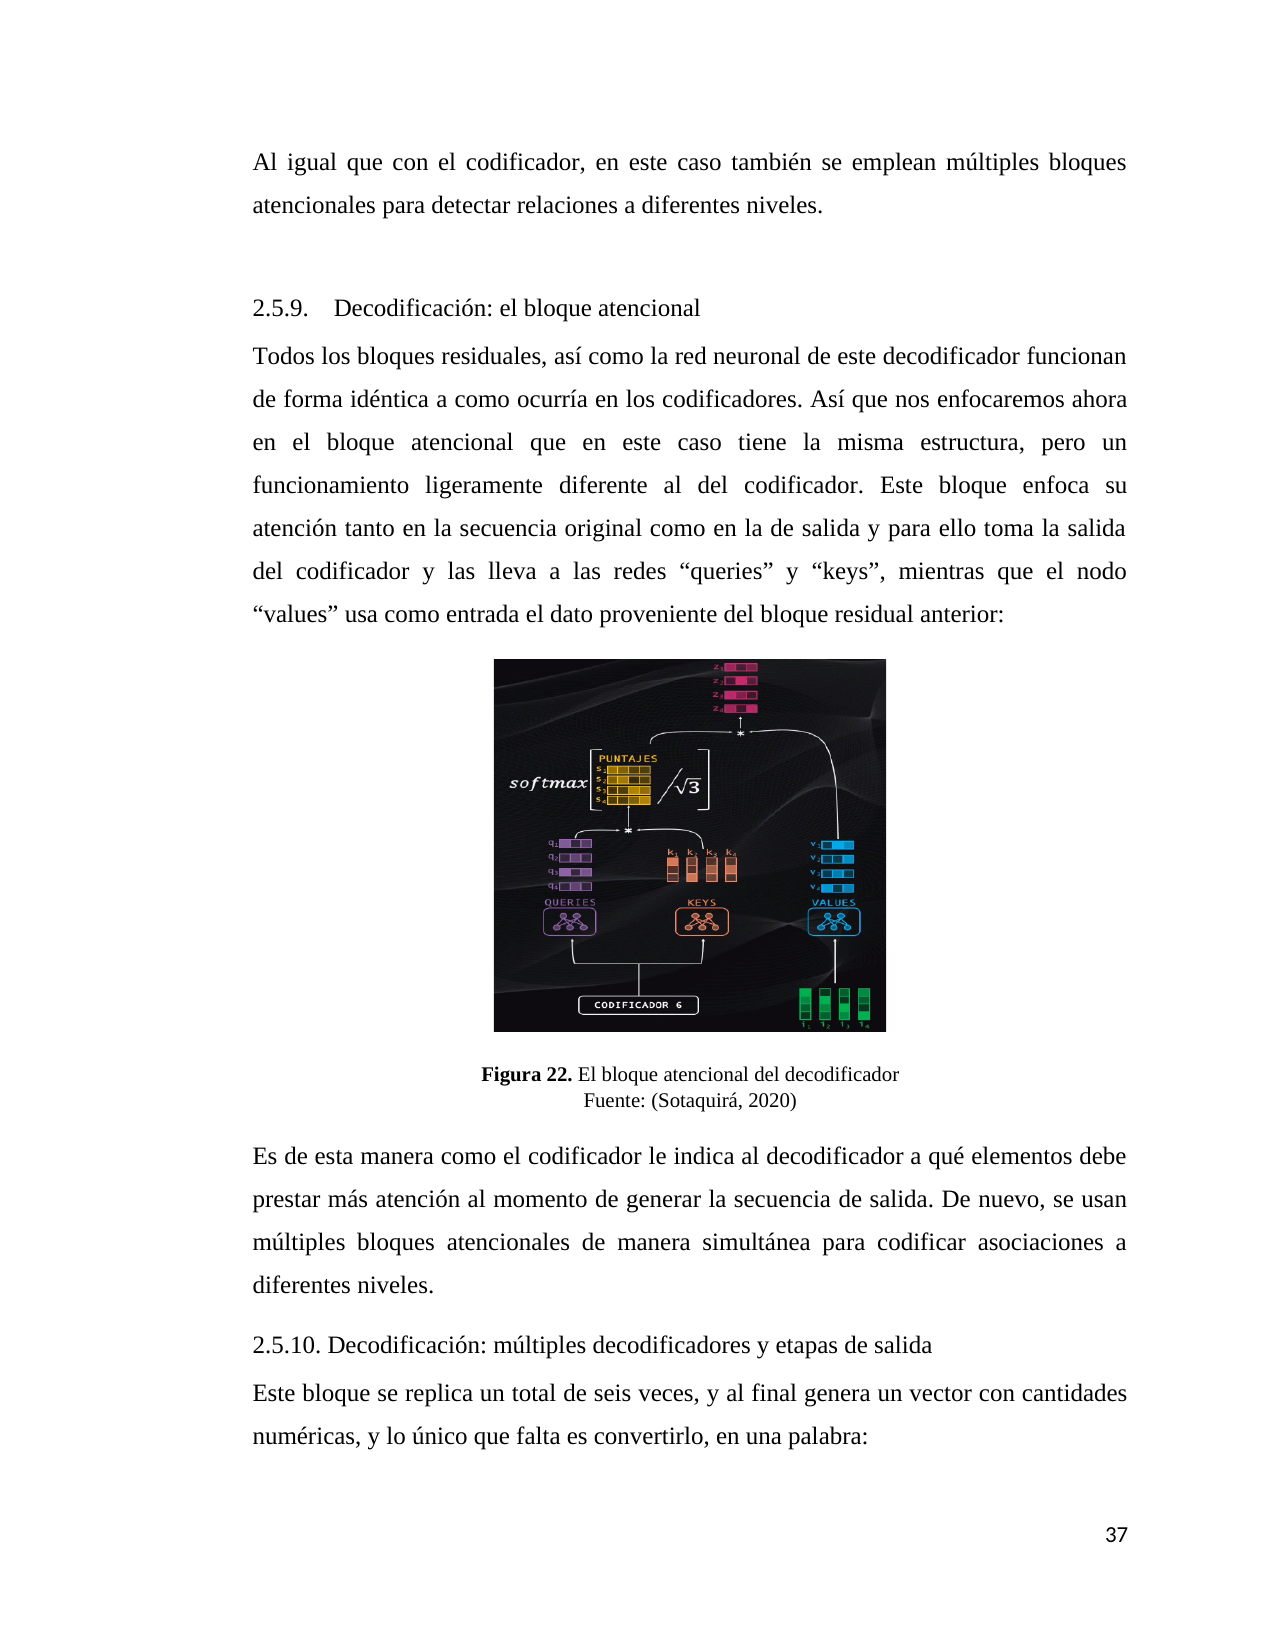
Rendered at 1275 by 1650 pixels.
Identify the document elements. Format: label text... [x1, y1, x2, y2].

subtitle Decodificación: múltiples decodificadores y etapas de salida [252, 1330, 1128, 1359]
text Es de esta manera como el codificador le indica al decodificador a qué elementos debe prestar más atención al momento de generar la secuencia de salida. De nuevo, se usan múltiples bloques atencionales de manera simultánea para codificar asociaciones a diferentes niveles. [252, 1141, 1128, 1299]
text Todos los bloques residuales, así como la red neuronal de este decodificador funcionan de forma idéntica a como ocurría en los codificadores. Así que nos enfocaremos ahora en el bloque atencional que en este caso tiene la misma estructura, pero un funcionamiento ligeramente diferente al del codificador. Este bloque enfoca su atención tanto en la secuencia original como en la de salida y para ello toma la salida del codificador y las lleva a las redes “queries” y “keys”, mientras que el nodo “values” usa como entrada el dato proveniente del bloque residual anterior: [252, 341, 1128, 628]
subtitle Decodificación: el bloque atencional [252, 293, 1128, 322]
list Fuente: [252, 1088, 1128, 1112]
picture [493, 659, 887, 1032]
list Al igual que con el codificador, en este caso también se emplean múltiples bloques atencionales para detectar relaciones a diferentes niveles. [252, 147, 1128, 219]
list Este bloque se replica un total de seis veces, y al final genera un vector con cantidades numéricas, y lo único que falta es convertirlo, en una palabra: [252, 1378, 1128, 1449]
text Figura 22. El bloque atencional del decodificador [252, 1062, 1128, 1086]
